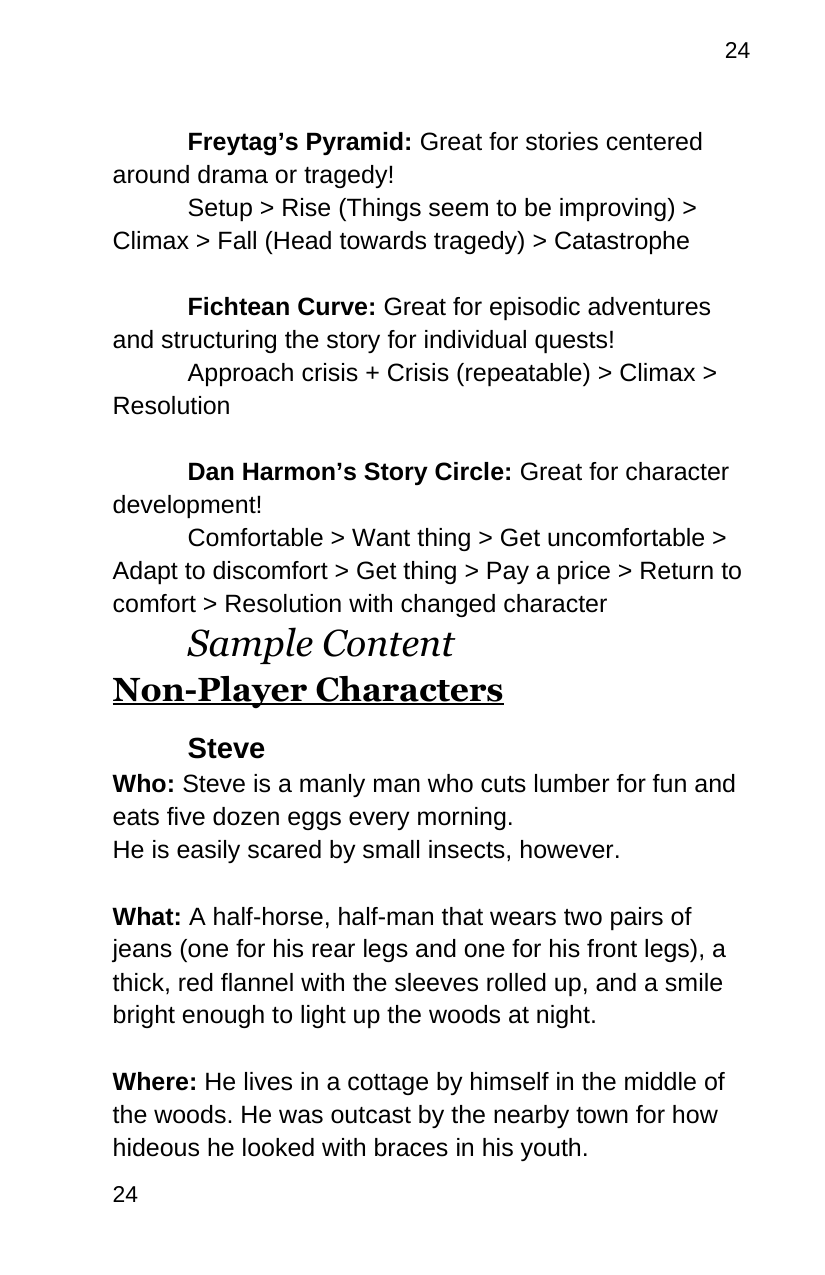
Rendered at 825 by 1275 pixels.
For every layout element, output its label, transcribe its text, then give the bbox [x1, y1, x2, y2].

text Freytag’s Pyramid: Great for stories centered around drama or tragedy! [112, 127, 750, 189]
text Who: Steve is a manly man who cuts lumber for fun and eats five dozen eggs every morning. He is easily scared by small insects, however. [112, 769, 750, 864]
text Setup > Rise (Things seem to be improving) > Climax > Fall (Head towards tragedy) > Catastrophe [112, 193, 750, 255]
text What: A half-horse, half-man that wears two pairs of jeans (one for his rear legs and one for his front legs), a thick, red flannel with the sleeves rolled up, and a smile bright enough to light up the woods at night. [112, 901, 750, 1029]
text Steve [112, 731, 750, 764]
text Dan Harmon’s Story Circle: Great for character development! [112, 457, 750, 519]
text Sample Content Non-Player Characters [112, 622, 750, 708]
text Where: He lives in a cottage by himself in the middle of the woods. He was outcast by the nearby town for how hideous he looked with braces in his youth. [112, 1067, 750, 1161]
text Fichtean Curve: Great for episodic adventures and structuring the story for individual quests! [112, 292, 750, 354]
text Approach crisis + Crisis (repeatable) > Climax > Resolution [112, 358, 750, 420]
text Comfortable > Want thing > Get uncomfortable > Adapt to discomfort > Get thing > Pay a price > Return to comfort > Resolution with changed character [112, 523, 750, 618]
